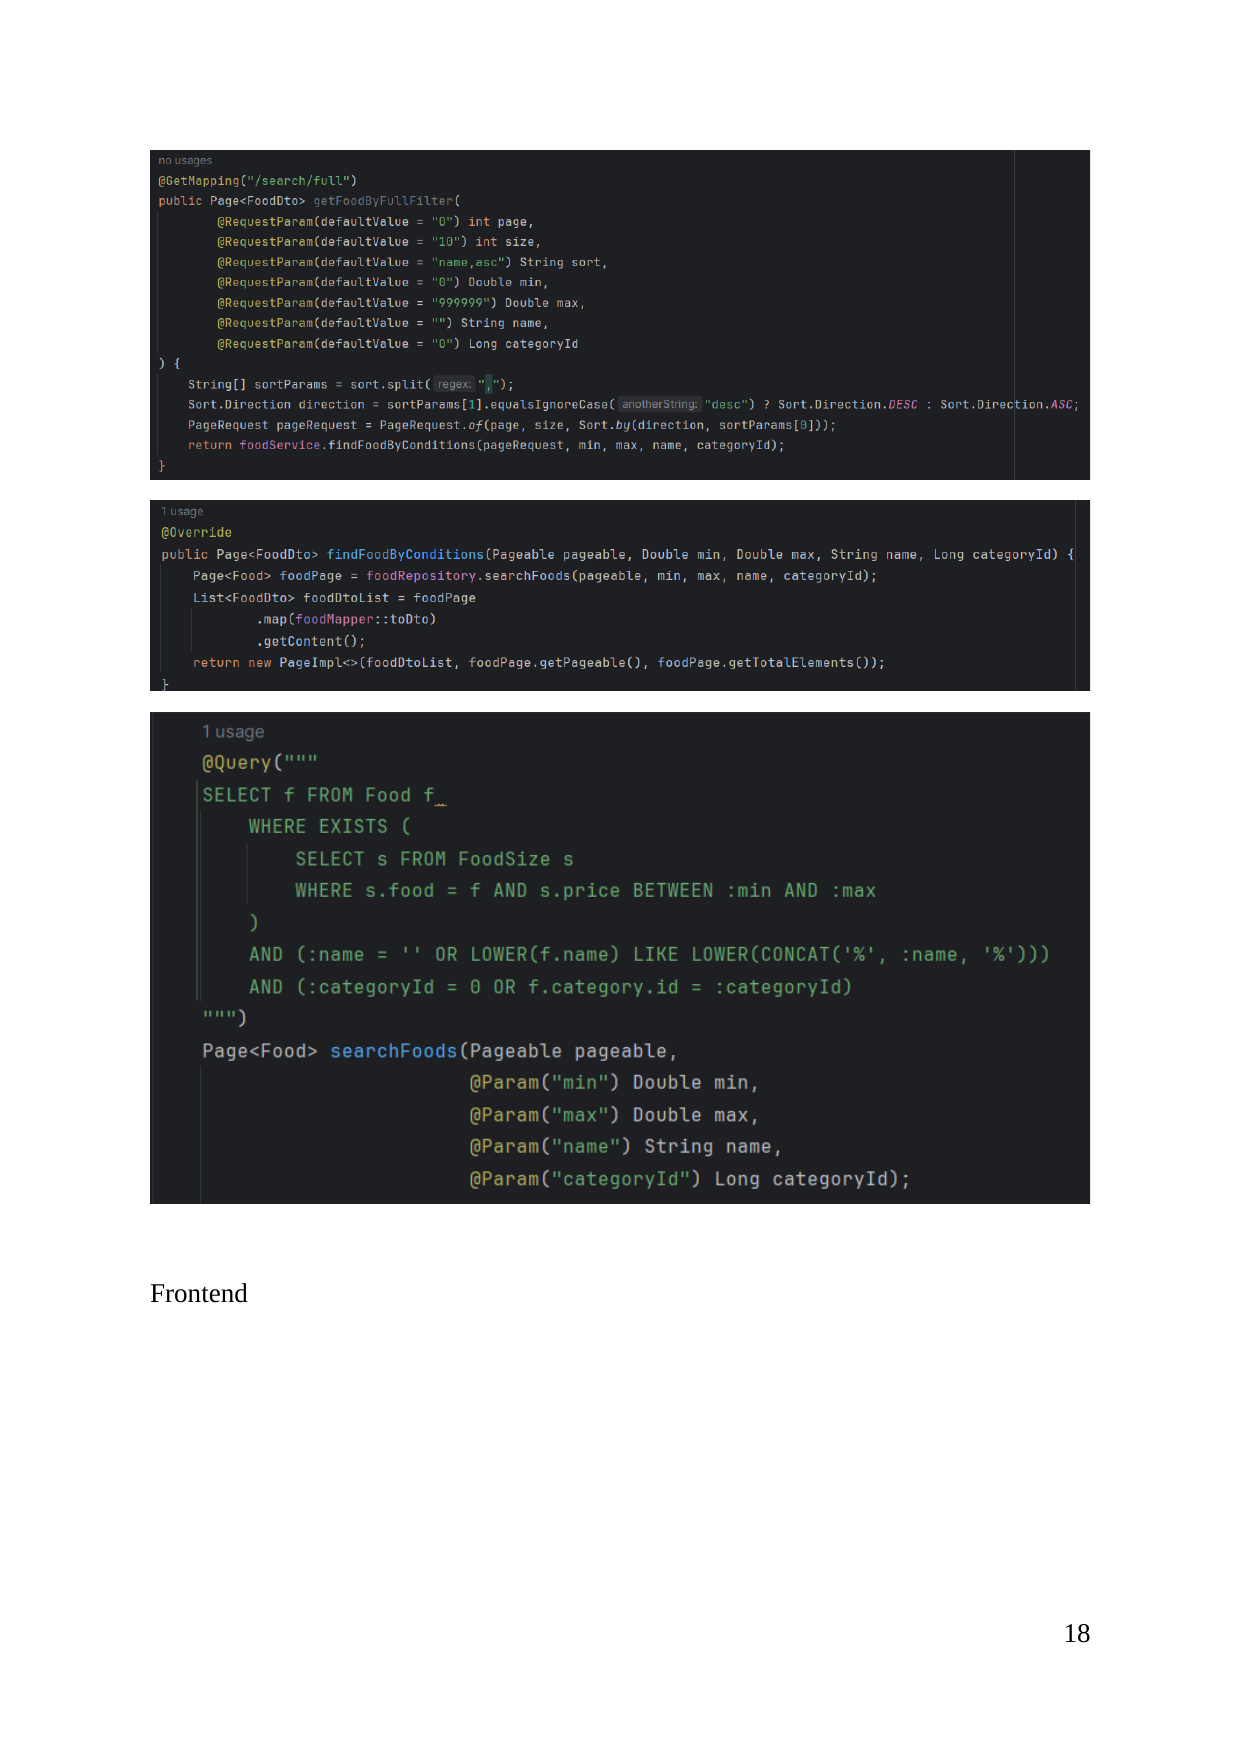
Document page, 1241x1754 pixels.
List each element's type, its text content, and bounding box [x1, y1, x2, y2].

picture [150, 712, 1091, 1204]
picture [150, 150, 1091, 480]
text Frontend [150, 1277, 1090, 1309]
picture [150, 500, 1091, 691]
